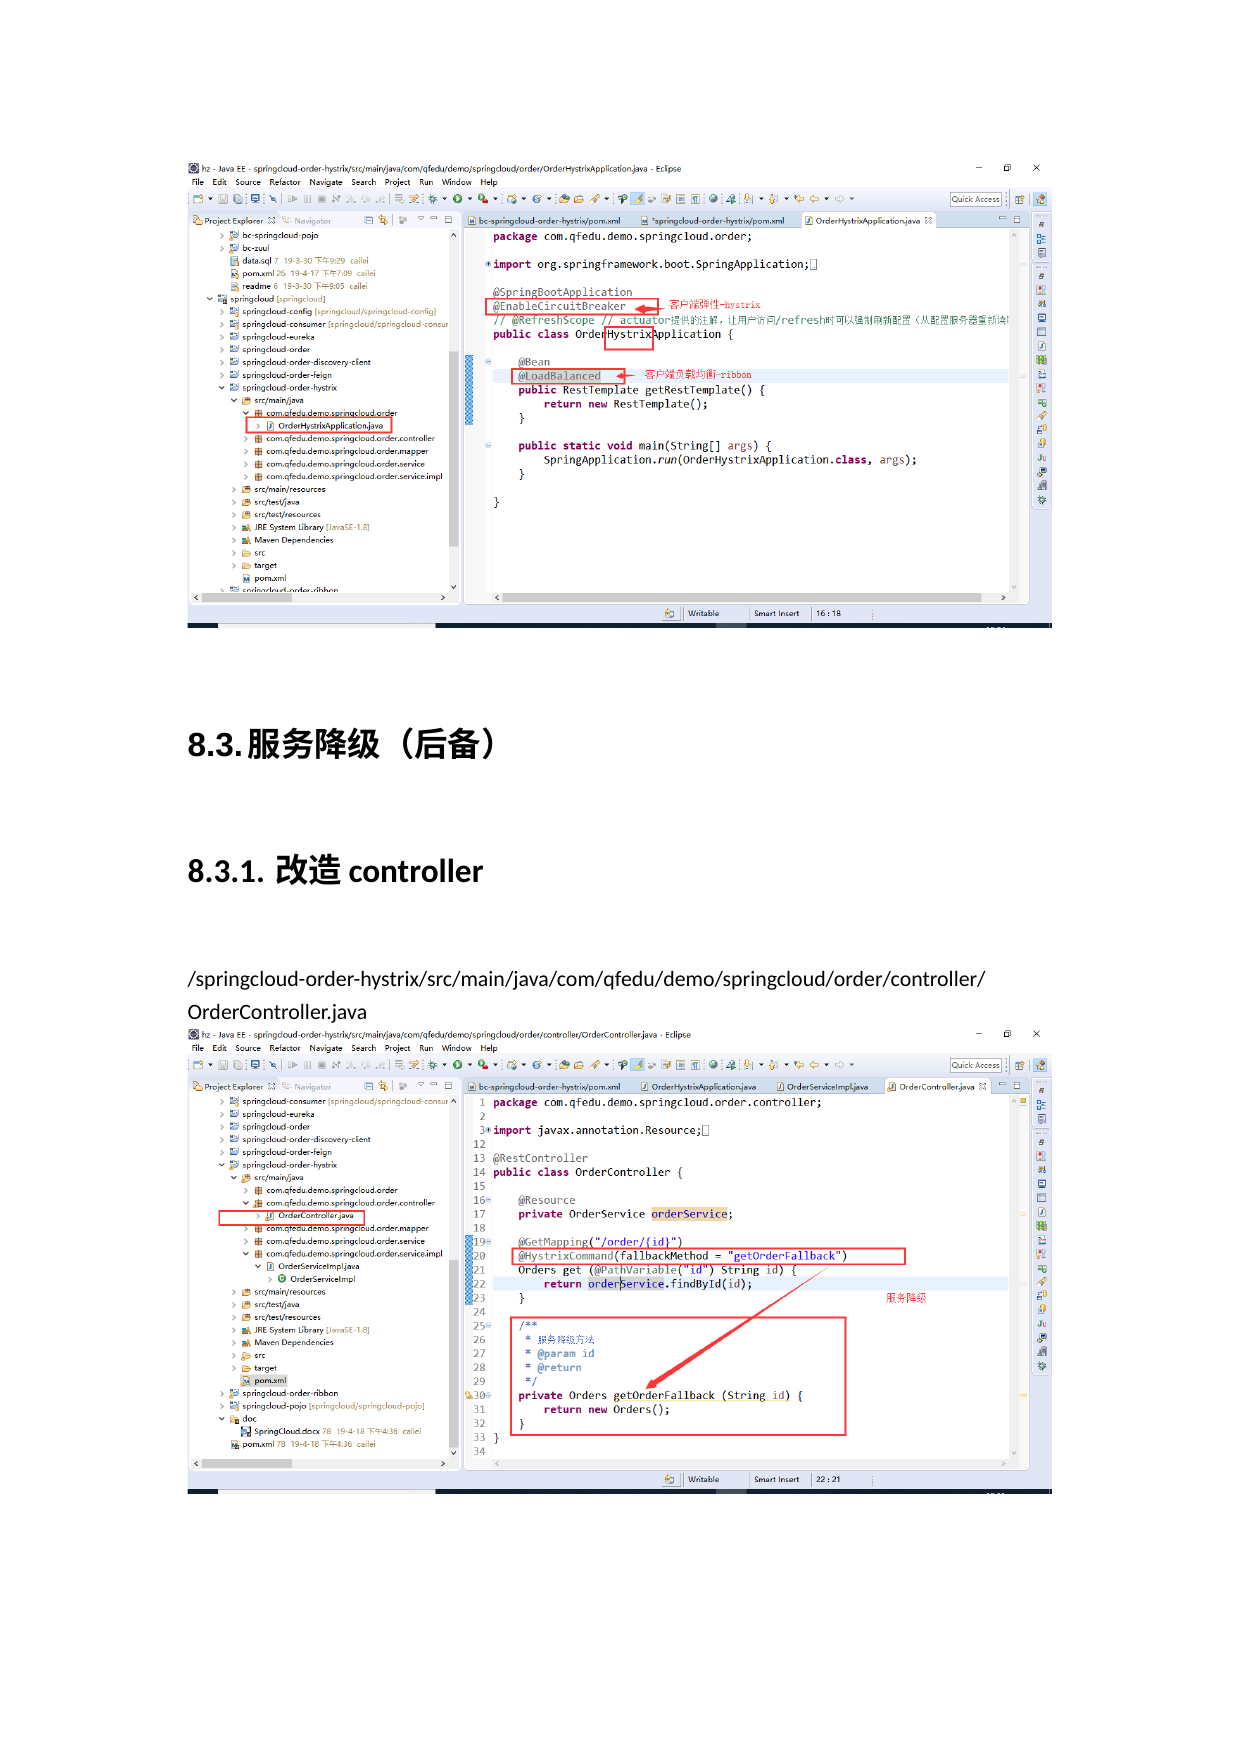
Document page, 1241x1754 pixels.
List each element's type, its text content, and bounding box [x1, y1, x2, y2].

subtitle 服务降级（后备） [187, 709, 1053, 774]
subtitle 改造controller [187, 836, 1053, 901]
text /springcloud-order-hystrix/src/main/java/com/qfedu/demo/springcloud/order/controller/OrderController.java [187, 963, 1053, 1028]
picture [187, 1027, 1052, 1494]
picture [187, 162, 1052, 628]
